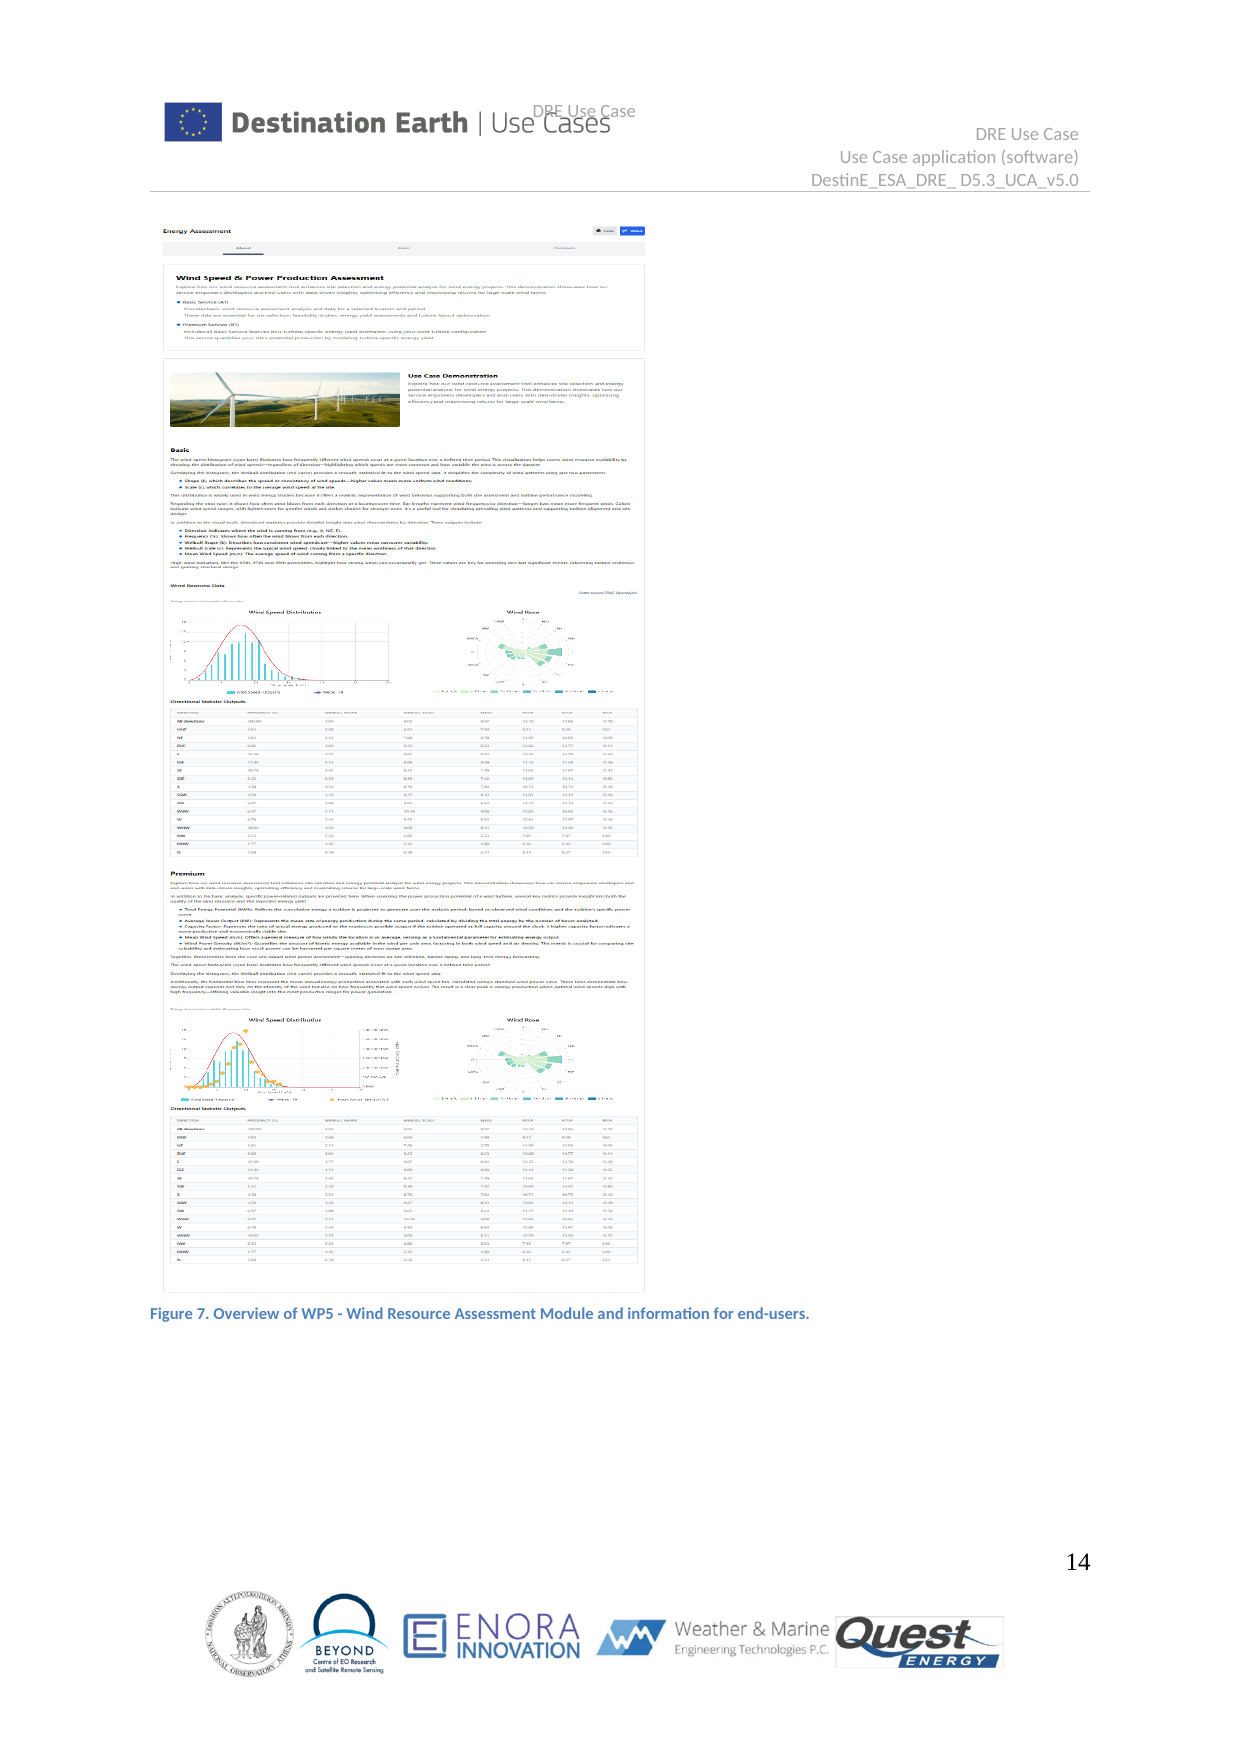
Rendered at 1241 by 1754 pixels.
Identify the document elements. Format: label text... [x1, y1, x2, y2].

text Figure 7. Overview of WP5 - Wind Resource Assessment Module and information for end-users. [150, 1303, 1090, 1323]
picture [161, 99, 617, 146]
picture [189, 1576, 1014, 1687]
picture [150, 221, 661, 1303]
